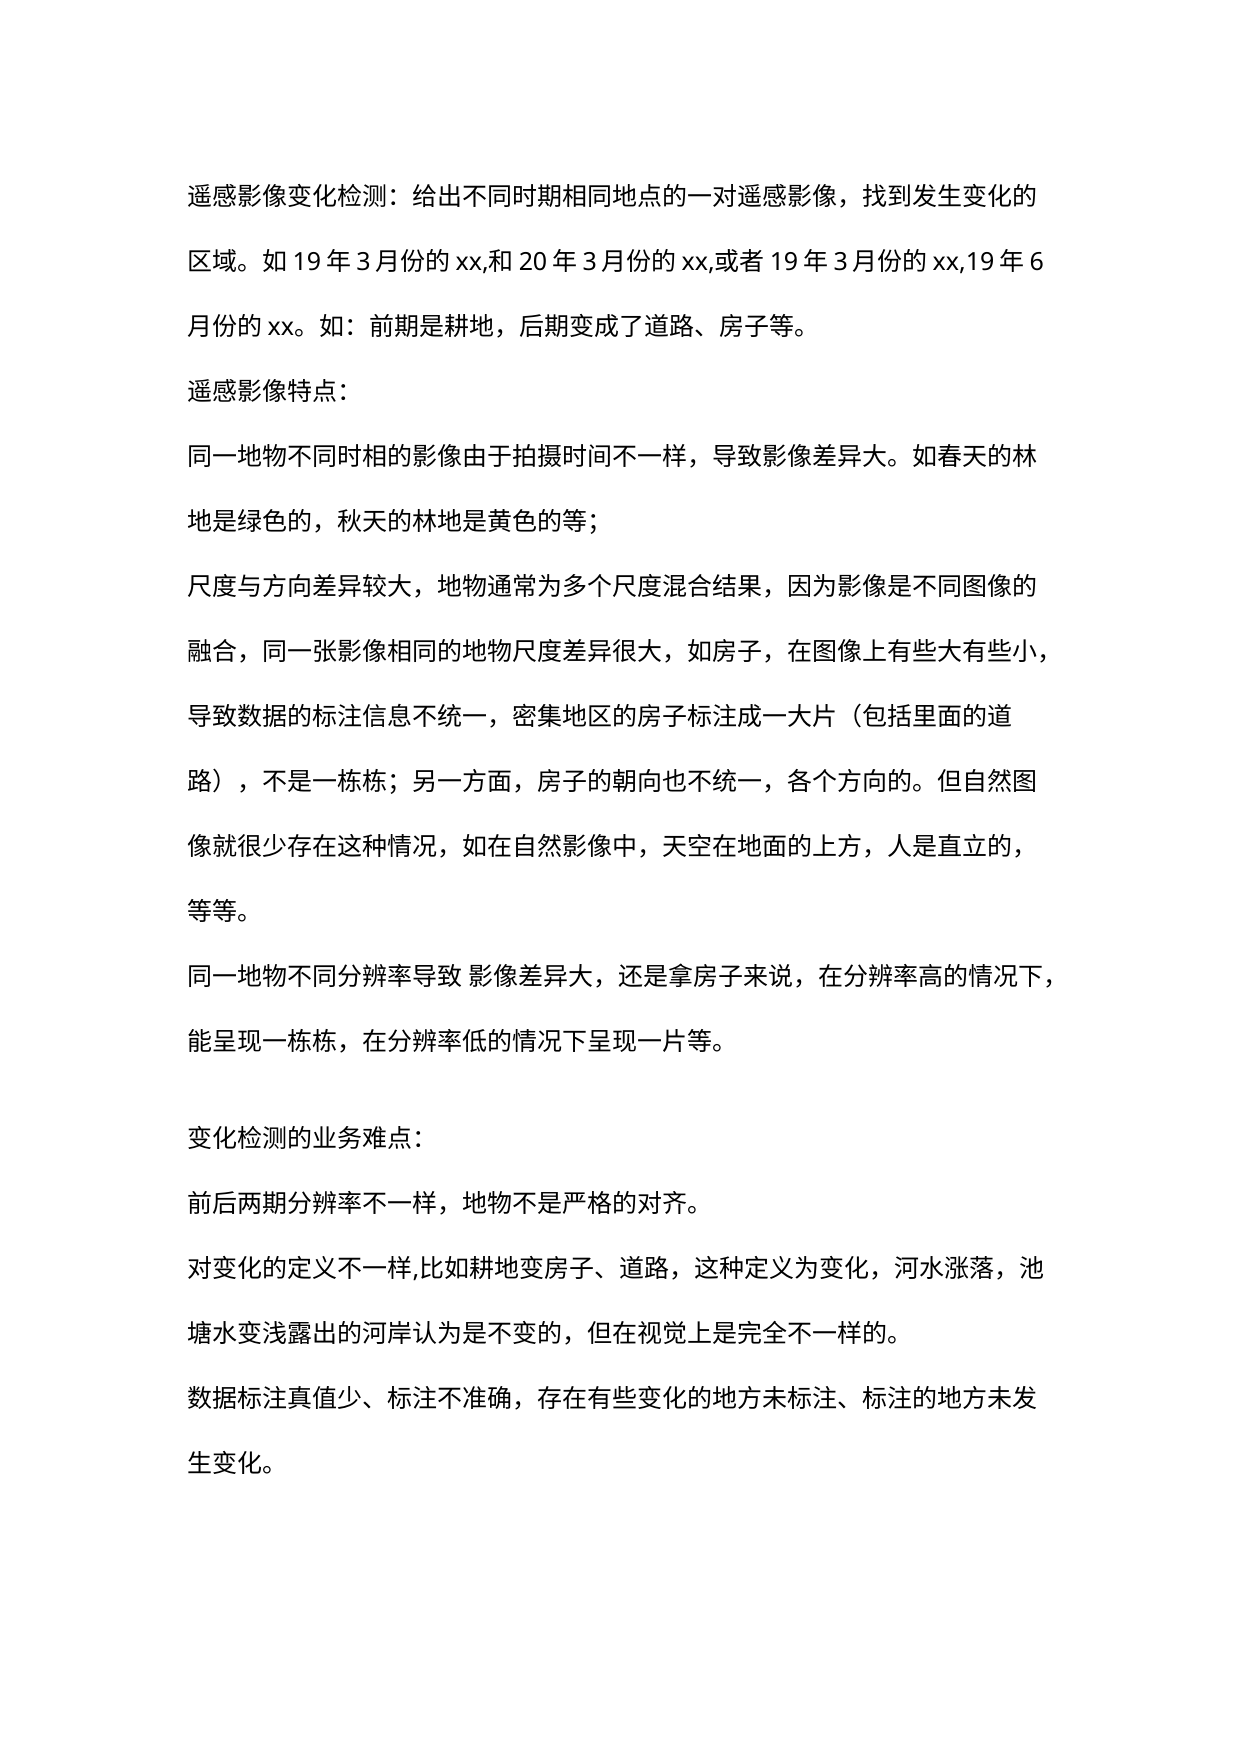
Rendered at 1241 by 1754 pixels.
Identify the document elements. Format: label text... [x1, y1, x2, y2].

text 遥感影像特点： [187, 357, 1053, 422]
text 前后两期分辨率不一样，地物不是严格的对齐。 [187, 1169, 1053, 1234]
text 尺度与方向差异较大，地物通常为多个尺度混合结果，因为影像是不同图像的融合，同一张影像相同的地物尺度差异很大，如房子，在图像上有些大有些小，导致数据的标注信息不统一，密集地区的房子标注成一大片（包括里面的道路），不是一栋栋；另一方面，房子的朝向也不统一，各个方向的。但自然图像就很少存在这种情况，如在自然影像中，天空在地面的上方，人是直立的，等等。 [187, 552, 1053, 942]
text 同一地物不同时相的影像由于拍摄时间不一样，导致影像差异大。如春天的林地是绿色的，秋天的林地是黄色的等； [187, 422, 1053, 552]
text 对变化的定义不一样,比如耕地变房子、道路，这种定义为变化，河水涨落，池塘水变浅露出的河岸认为是不变的，但在视觉上是完全不一样的。 [187, 1234, 1053, 1364]
text 遥感影像变化检测：给出不同时期相同地点的一对遥感影像，找到发生变化的区域。如19年3月份的xx,和20年3月份的xx,或者19年3月份的xx,19年6月份的xx。如：前期是耕地，后期变成了道路、房子等。 [187, 162, 1053, 357]
text 同一地物不同分辨率导致 影像差异大，还是拿房子来说，在分辨率高的情况下，能呈现一栋栋，在分辨率低的情况下呈现一片等。 [187, 942, 1053, 1072]
text 变化检测的业务难点： [187, 1104, 1053, 1169]
text 数据标注真值少、标注不准确，存在有些变化的地方未标注、标注的地方未发生变化。 [187, 1364, 1053, 1494]
